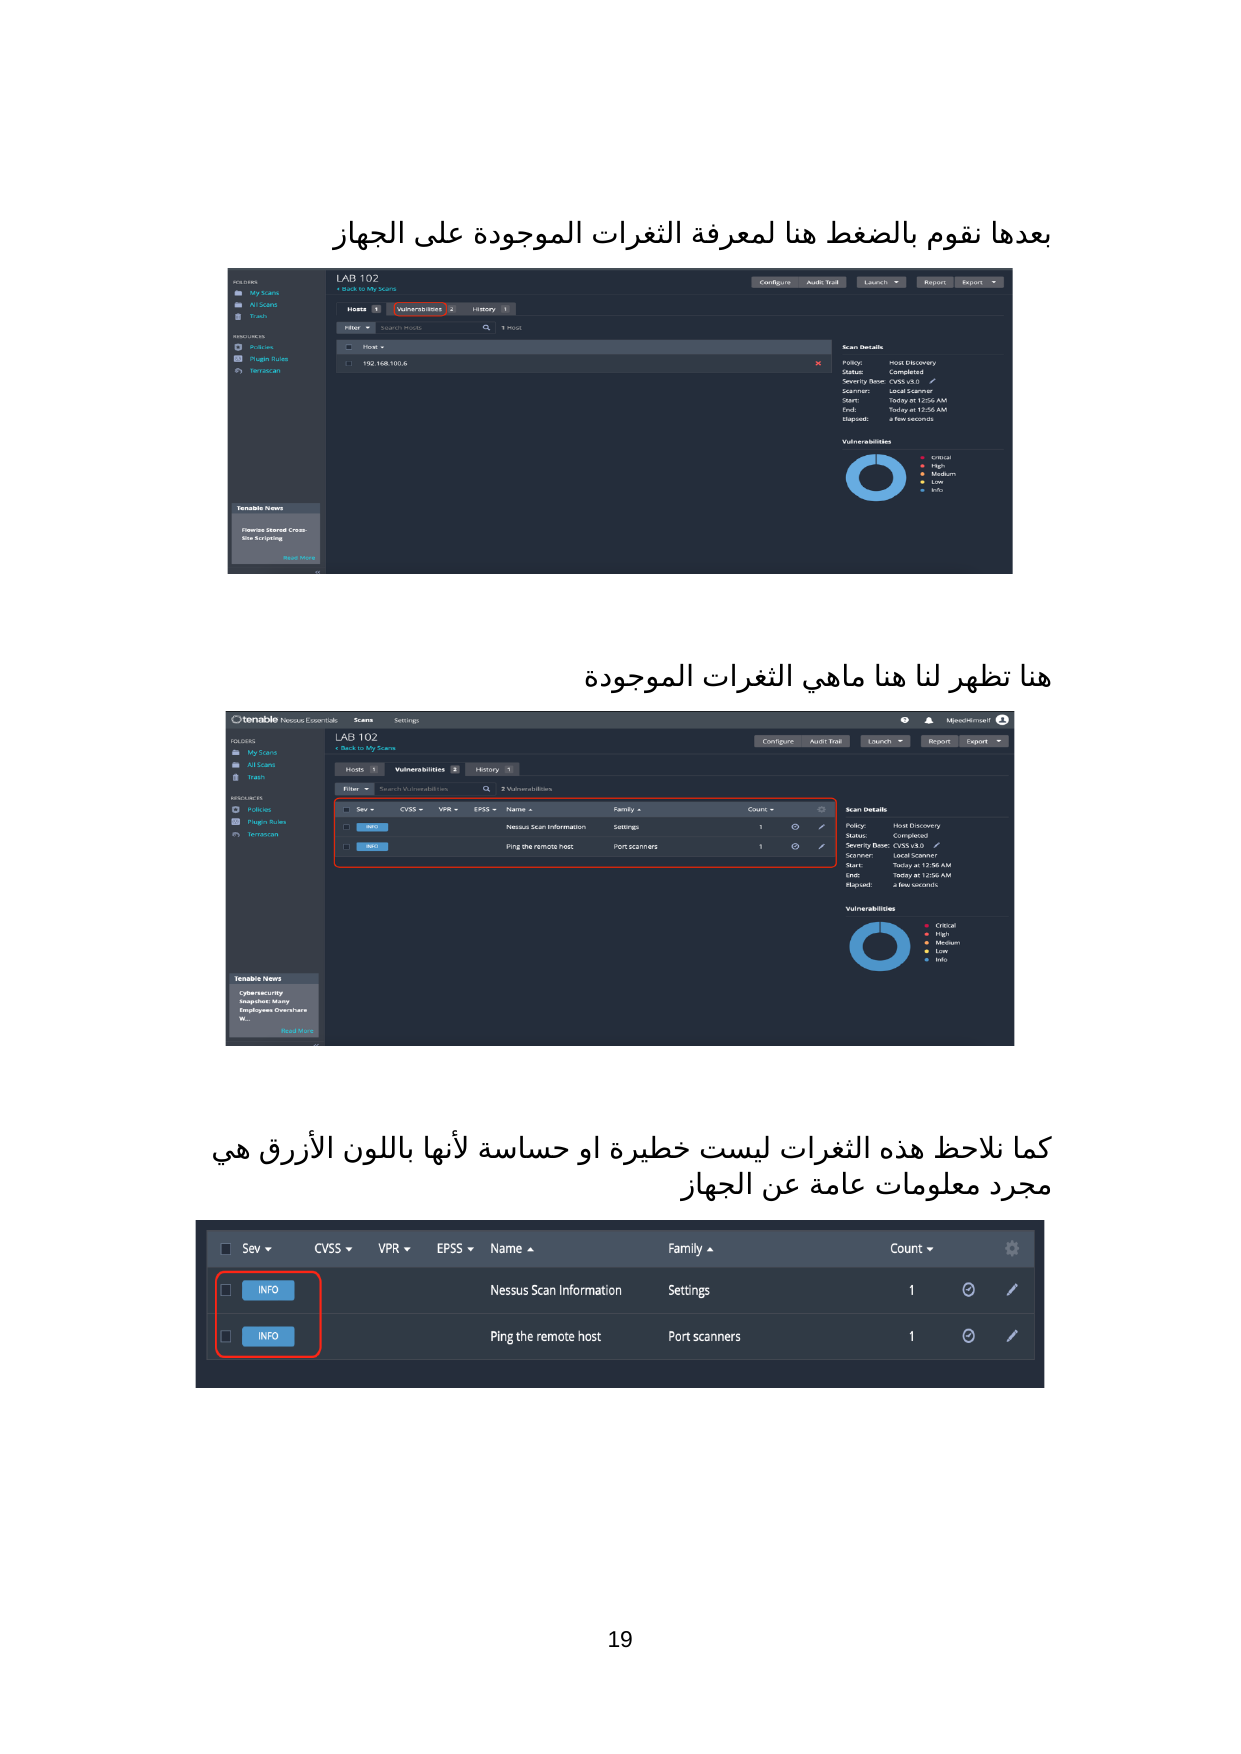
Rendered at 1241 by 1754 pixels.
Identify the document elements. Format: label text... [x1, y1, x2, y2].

picture [195, 1220, 1045, 1388]
picture [227, 268, 1013, 574]
picture [225, 711, 1015, 1046]
text بعدها نقوم بالضغط هنا لمعرفة الثغرات الموجودة على الجهاز [187, 216, 1053, 250]
text كما نلاحظ هذه الثغرات ليست خطيرة او حساسة لأنها باللون الأزرق هي مجرد معلومات عامة عن الجهاز [187, 1131, 1053, 1201]
text هنا تظهر لنا هنا ماهي الثغرات الموجودة [187, 659, 1053, 692]
